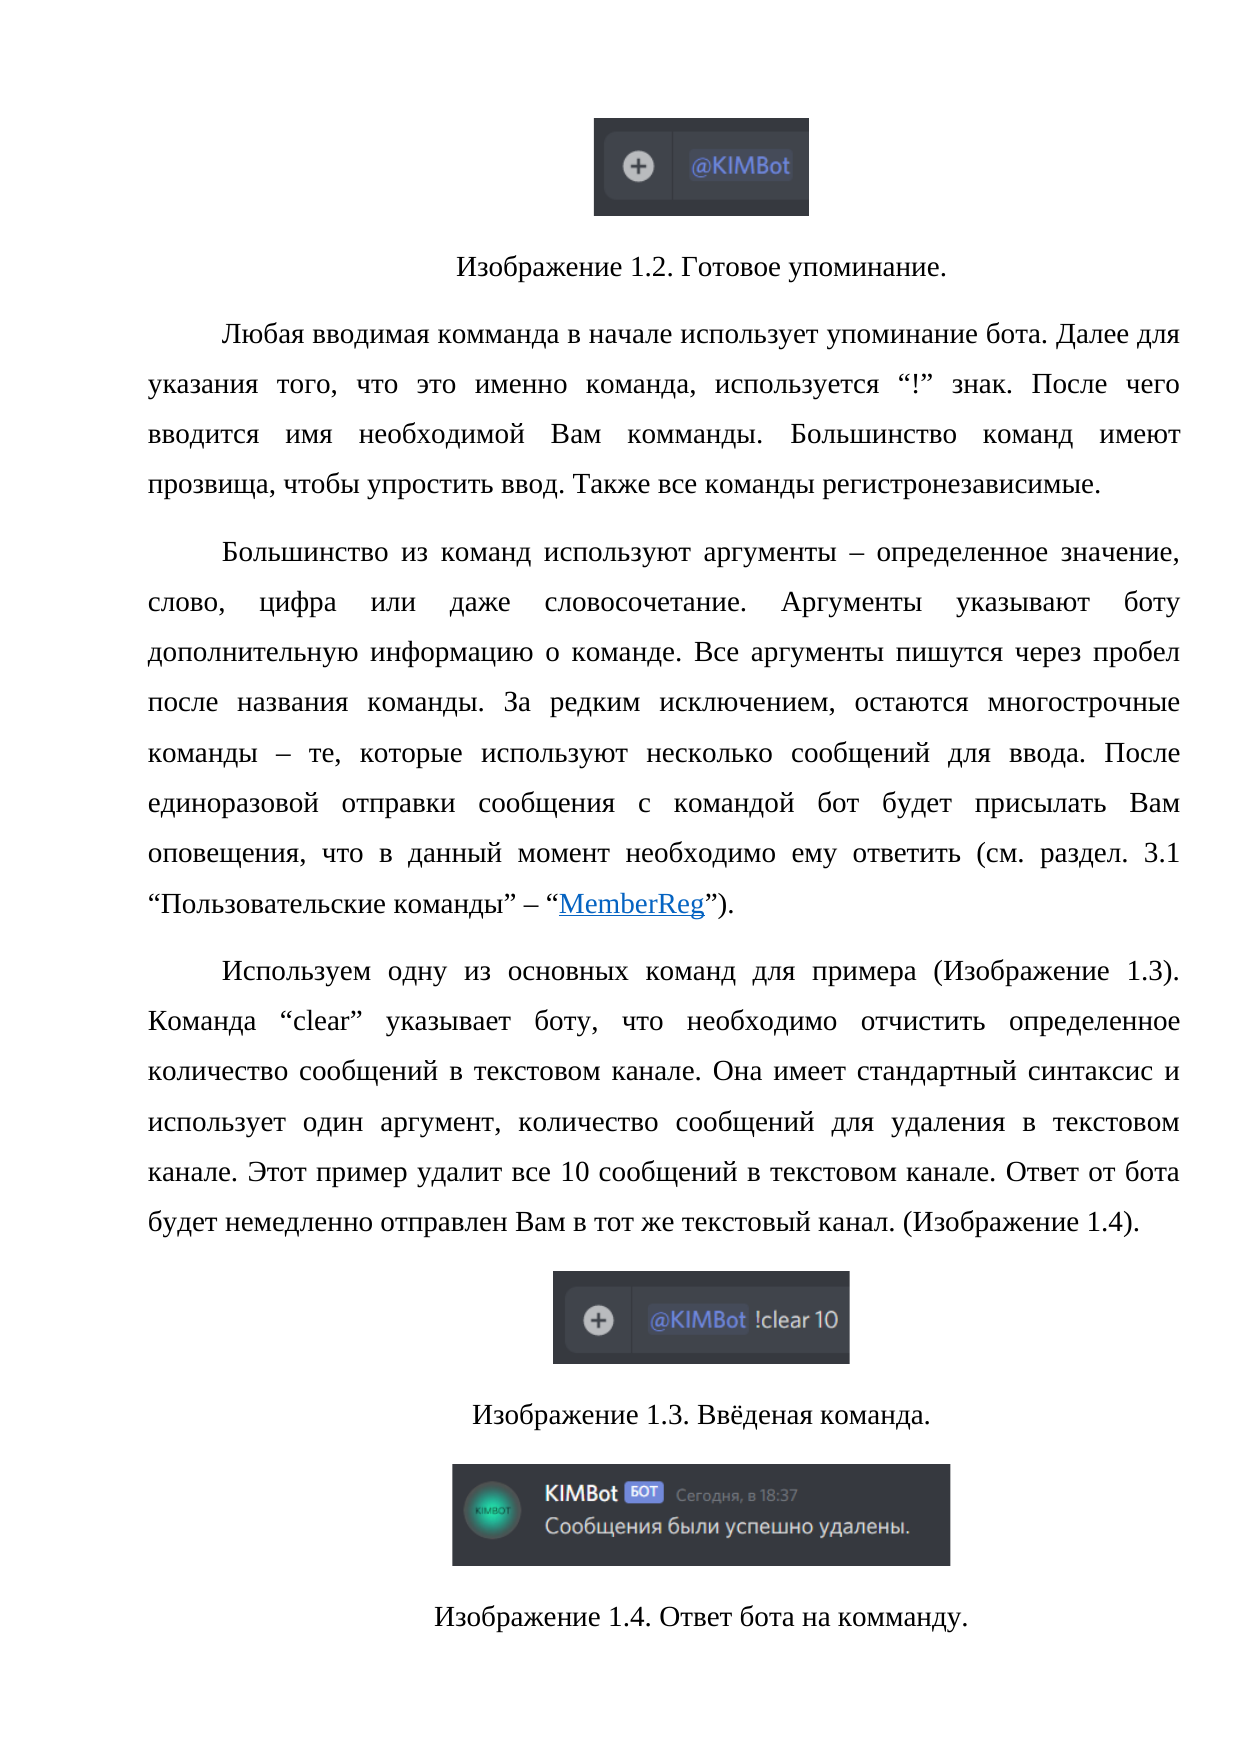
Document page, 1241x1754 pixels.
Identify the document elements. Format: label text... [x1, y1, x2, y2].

picture [553, 1271, 850, 1364]
text Изображение 1.4. Ответ бота на комманду. [148, 1599, 1181, 1633]
text Большинство из команд используют аргументы – определенное значение, слово, цифра или даже словосочетание. Аргументы указывают боту дополнительную информацию о команде. Все аргументы пишутся через пробел после названия команды. За редким исключением, остаются многострочные команды – те, которые используют несколько сообщений для ввода. После единоразовой отправки сообщения с командой бот будет присылать Вам оповещения, что в данный момент необходимо ему ответить (см. раздел. 3.1 “Пользовательские команды” – “MemberReg”). [148, 534, 1181, 919]
text Изображение 1.2. Готовое упоминание. [148, 249, 1181, 282]
picture [593, 118, 809, 216]
text Используем одну из основных команд для примера (Изображение 1.3). Команда “clear” указывает боту, что необходимо отчистить определенное количество сообщений в текстовом канале. Она имеет стандартный синтаксис и использует один аргумент, количество сообщений для удаления в текстовом канале. Этот пример удалит все 10 сообщений в текстовом канале. Ответ от бота будет немедленно отправлен Вам в тот же текстовый канал. (Изображение 1.4). [148, 953, 1181, 1238]
picture [452, 1464, 951, 1566]
text Изображение 1.3. Ввёденая команда. [148, 1397, 1181, 1431]
text Любая вводимая комманда в начале использует упоминание бота. Далее для указания того, что это именно команда, используется “!” знак. После чего вводится имя необходимой Вам комманды. Большинство команд имеют прозвища, чтобы упростить ввод. Также все команды регистронезависимые. [148, 316, 1181, 500]
